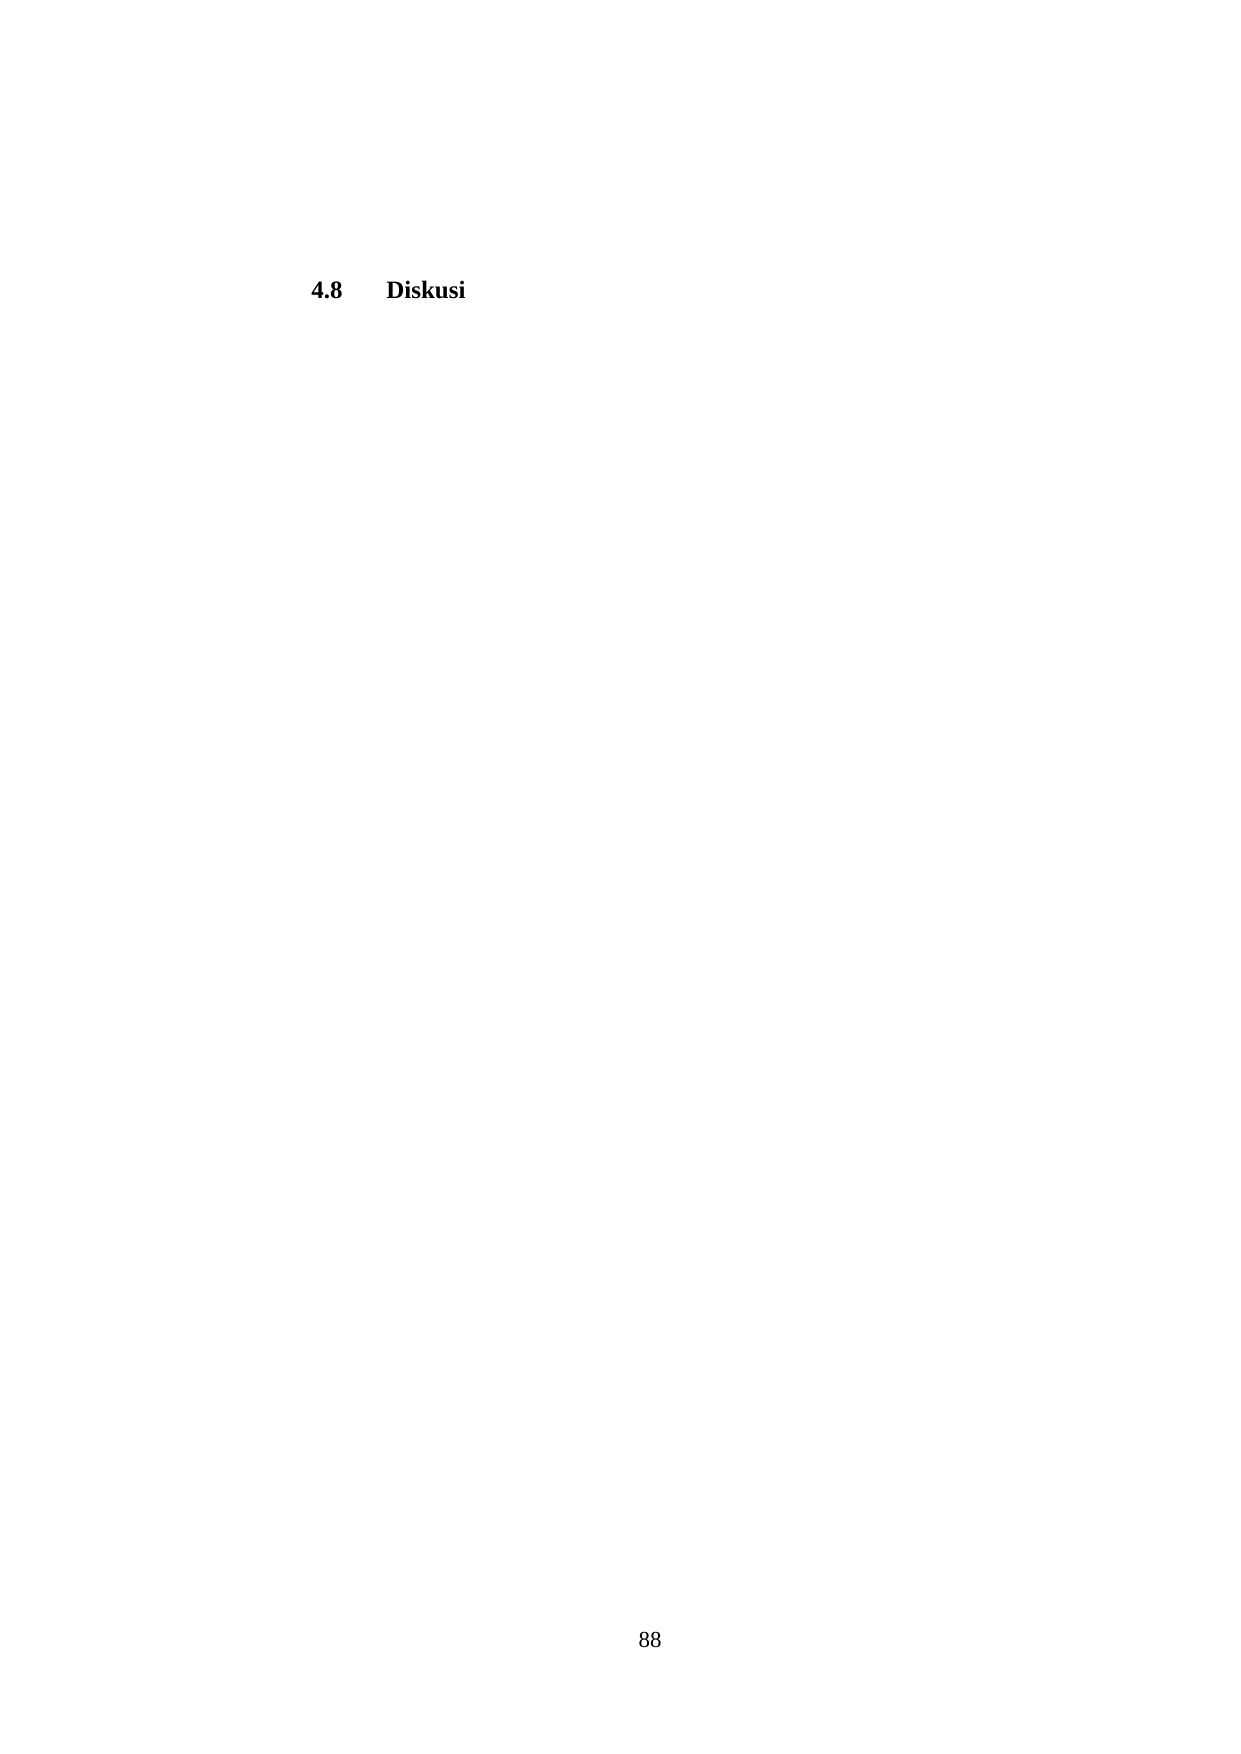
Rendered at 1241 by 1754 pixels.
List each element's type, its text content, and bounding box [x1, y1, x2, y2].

text 4.8 Diskusi [311, 276, 1063, 304]
